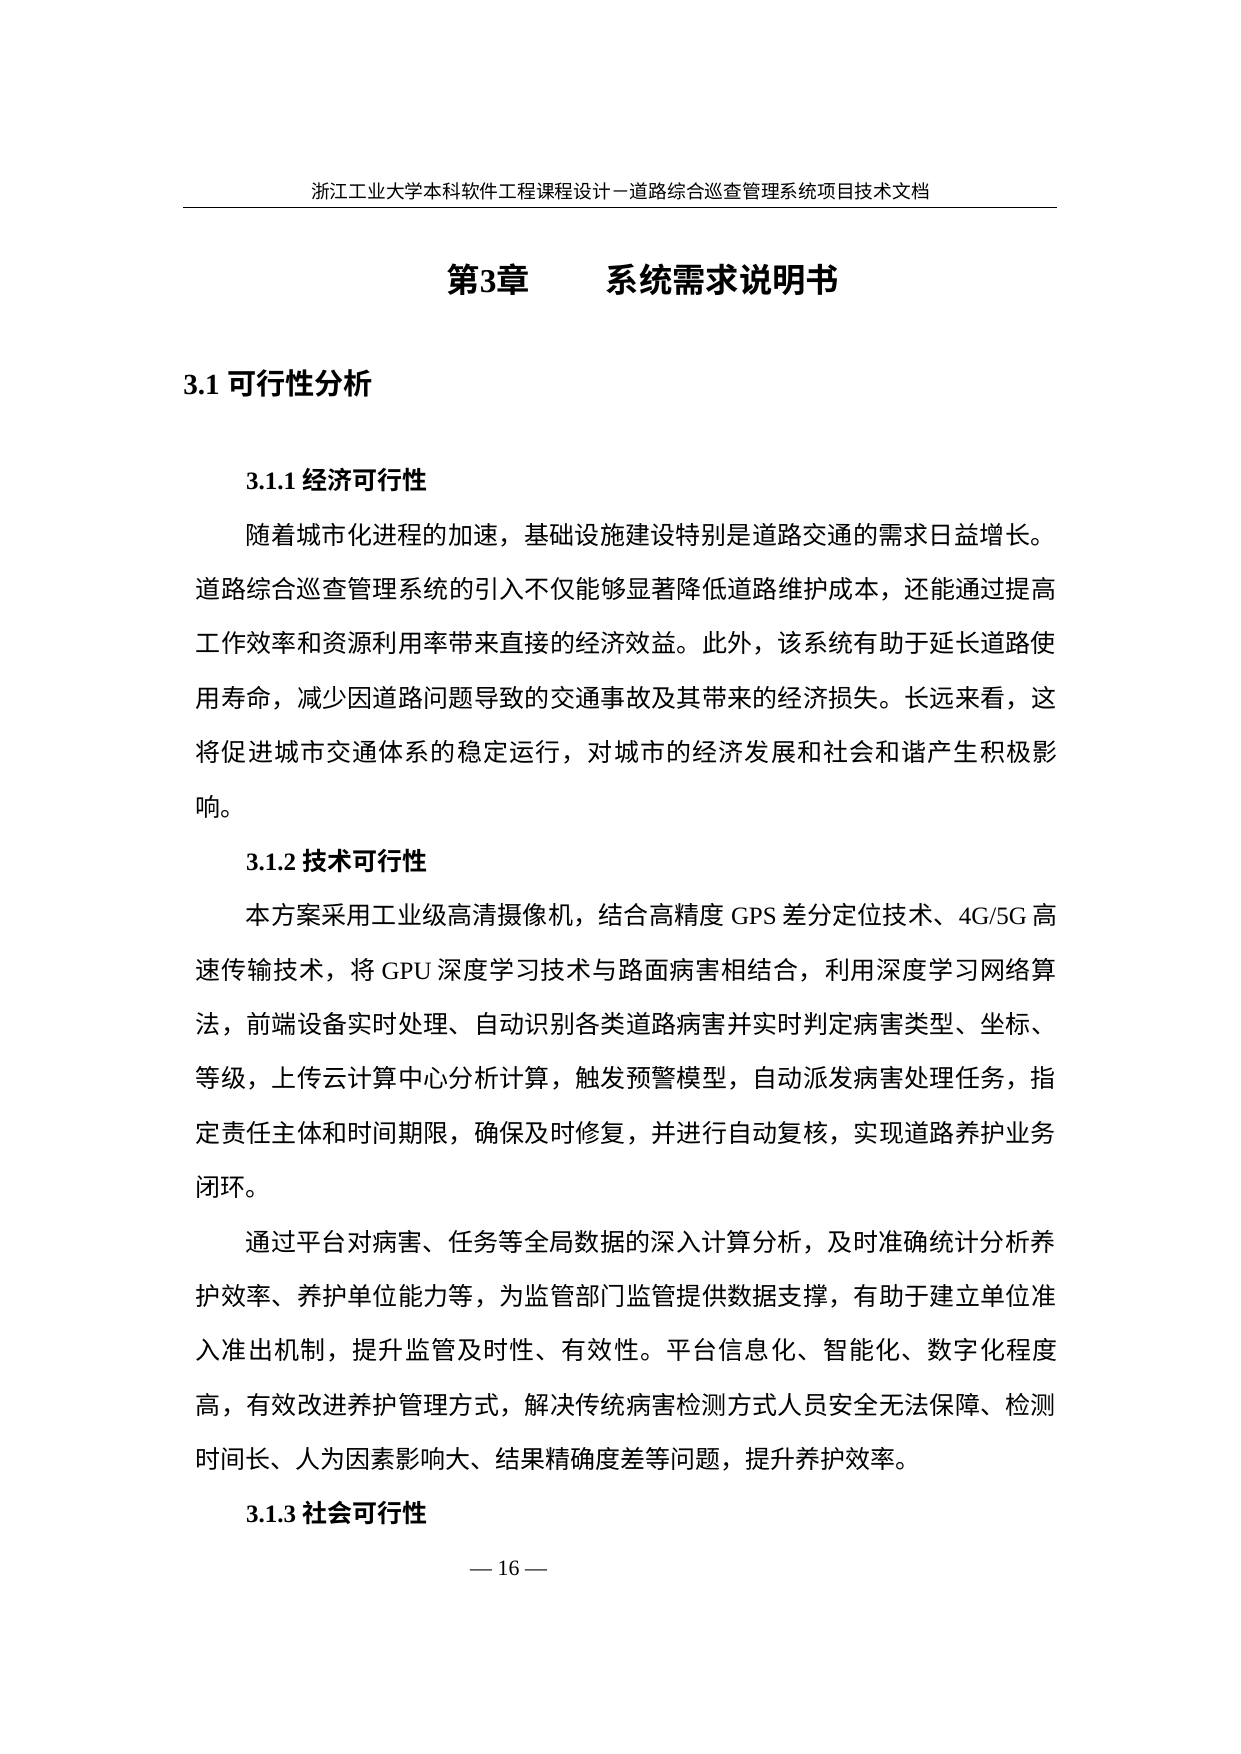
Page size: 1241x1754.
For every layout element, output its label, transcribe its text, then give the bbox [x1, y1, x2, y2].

text 3.1.2 技术可行性 [196, 841, 1057, 878]
text 通过平台对病害、任务等全局数据的深入计算分析，及时准确统计分析养护效率、养护单位能力等，为监管部门监管提供数据支撑，有助于建立单位准入准出机制，提升监管及时性、有效性。平台信息化、智能化、数字化程度高，有效改进养护管理方式，解决传统病害检测方式人员安全无法保障、检测时间长、人为因素影响大、结果精确度差等问题，提升养护效率。 [196, 1222, 1057, 1476]
subtitle 系统需求说明书 [228, 254, 1057, 302]
subtitle 3.1 可行性分析 [183, 361, 1057, 403]
text 3.1.1 经济可行性 [196, 461, 1057, 497]
text 本方案采用工业级高清摄像机，结合高精度GPS差分定位技术、4G/5G高速传输技术，将GPU深度学习技术与路面病害相结合，利用深度学习网络算法，前端设备实时处理、自动识别各类道路病害并实时判定病害类型、坐标、等级，上传云计算中心分析计算，触发预警模型，自动派发病害处理任务，指定责任主体和时间期限，确保及时修复，并进行自动复核，实现道路养护业务闭环。 [196, 896, 1057, 1204]
text 随着城市化进程的加速，基础设施建设特别是道路交通的需求日益增长。道路综合巡查管理系统的引入不仅能够显著降低道路维护成本，还能通过提高工作效率和资源利用率带来直接的经济效益。此外，该系统有助于延长道路使用寿命，减少因道路问题导致的交通事故及其带来的经济损失。长远来看，这将促进城市交通体系的稳定运行，对城市的经济发展和社会和谐产生积极影响。 [196, 515, 1057, 823]
text 3.1.3 社会可行性 [196, 1494, 1057, 1530]
